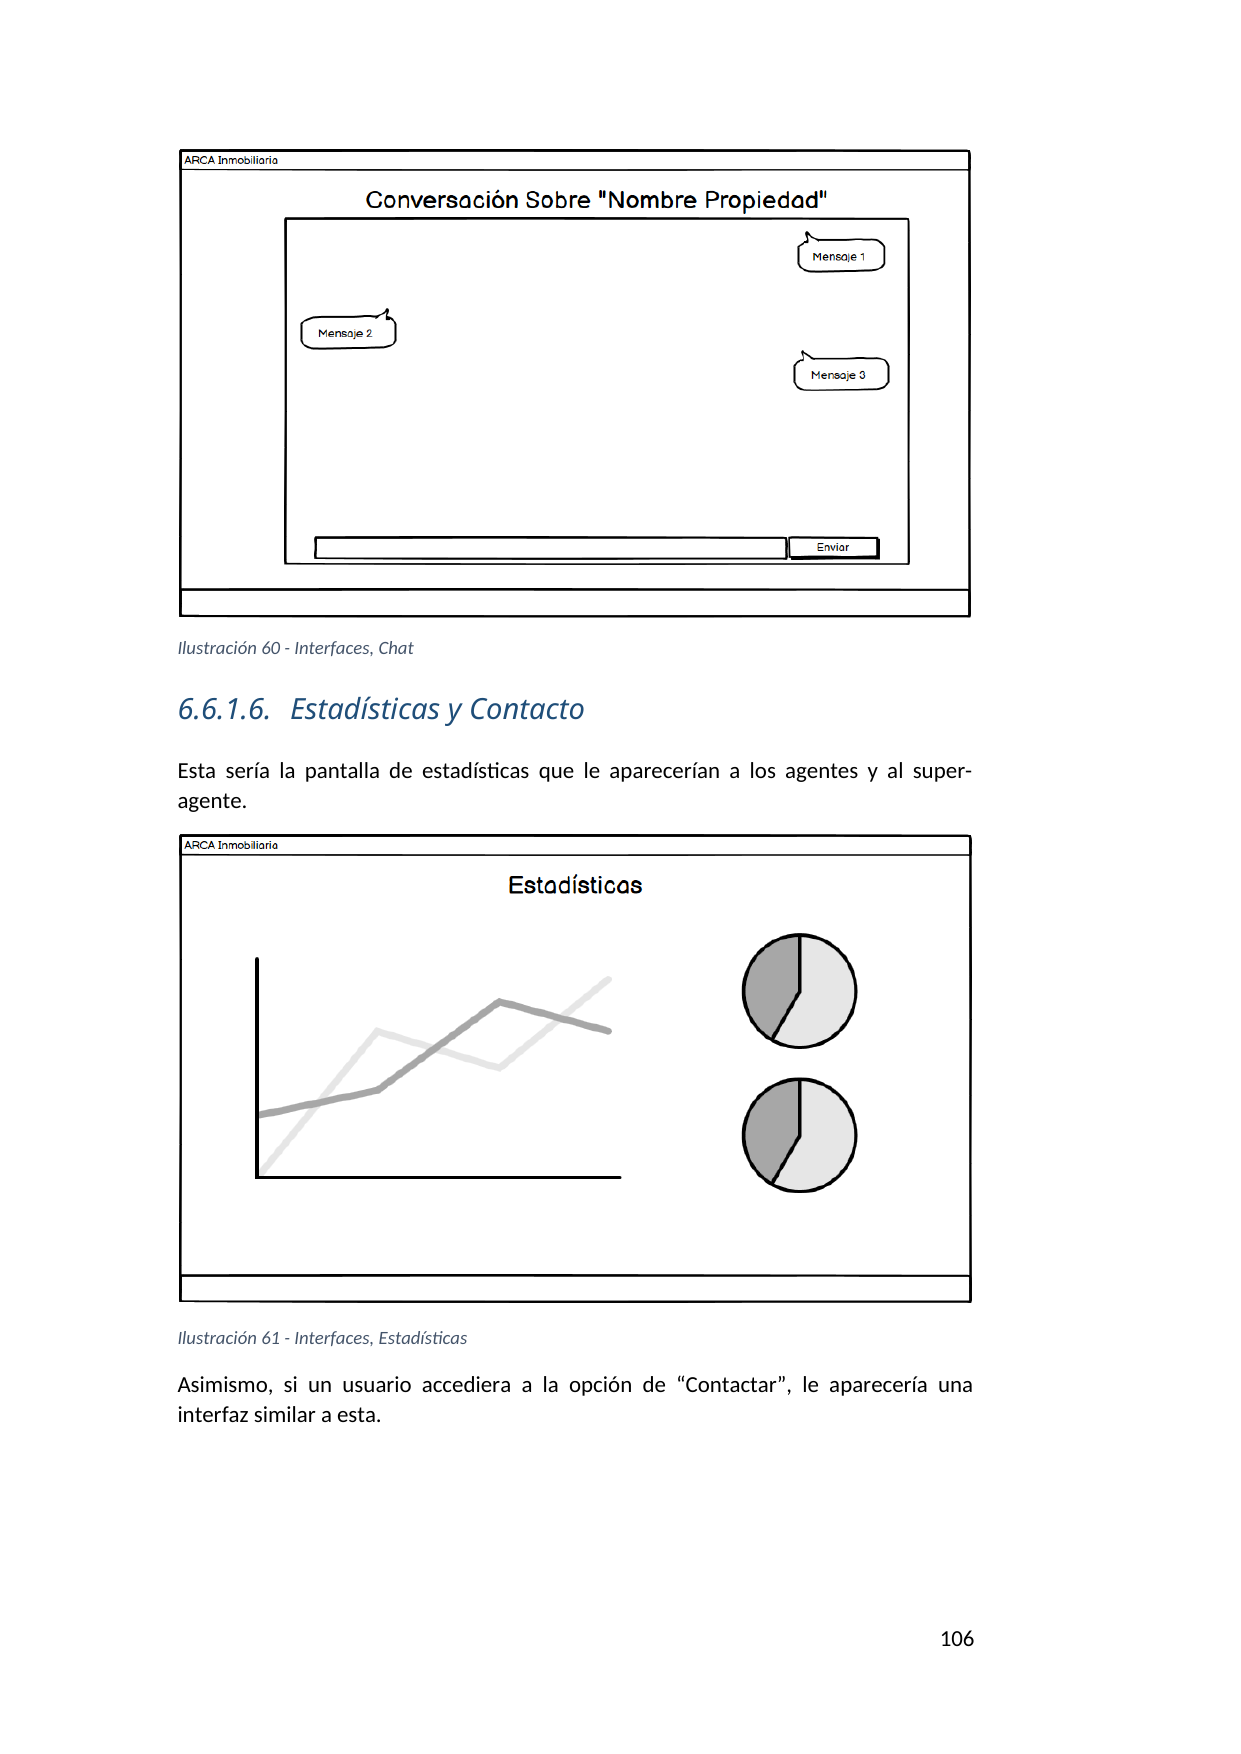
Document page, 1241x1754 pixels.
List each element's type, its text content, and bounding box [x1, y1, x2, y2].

picture [177, 833, 975, 1308]
picture [177, 147, 975, 618]
subtitle Estadísticas y Contacto [177, 688, 974, 728]
text Asimismo, si un usuario accediera a la opción de “Contactar”, le aparecería una interfaz similar a esta. [177, 1370, 974, 1428]
text Esta sería la pantalla de estadísticas que le aparecerían a los agentes y al super-agente. [177, 756, 974, 814]
